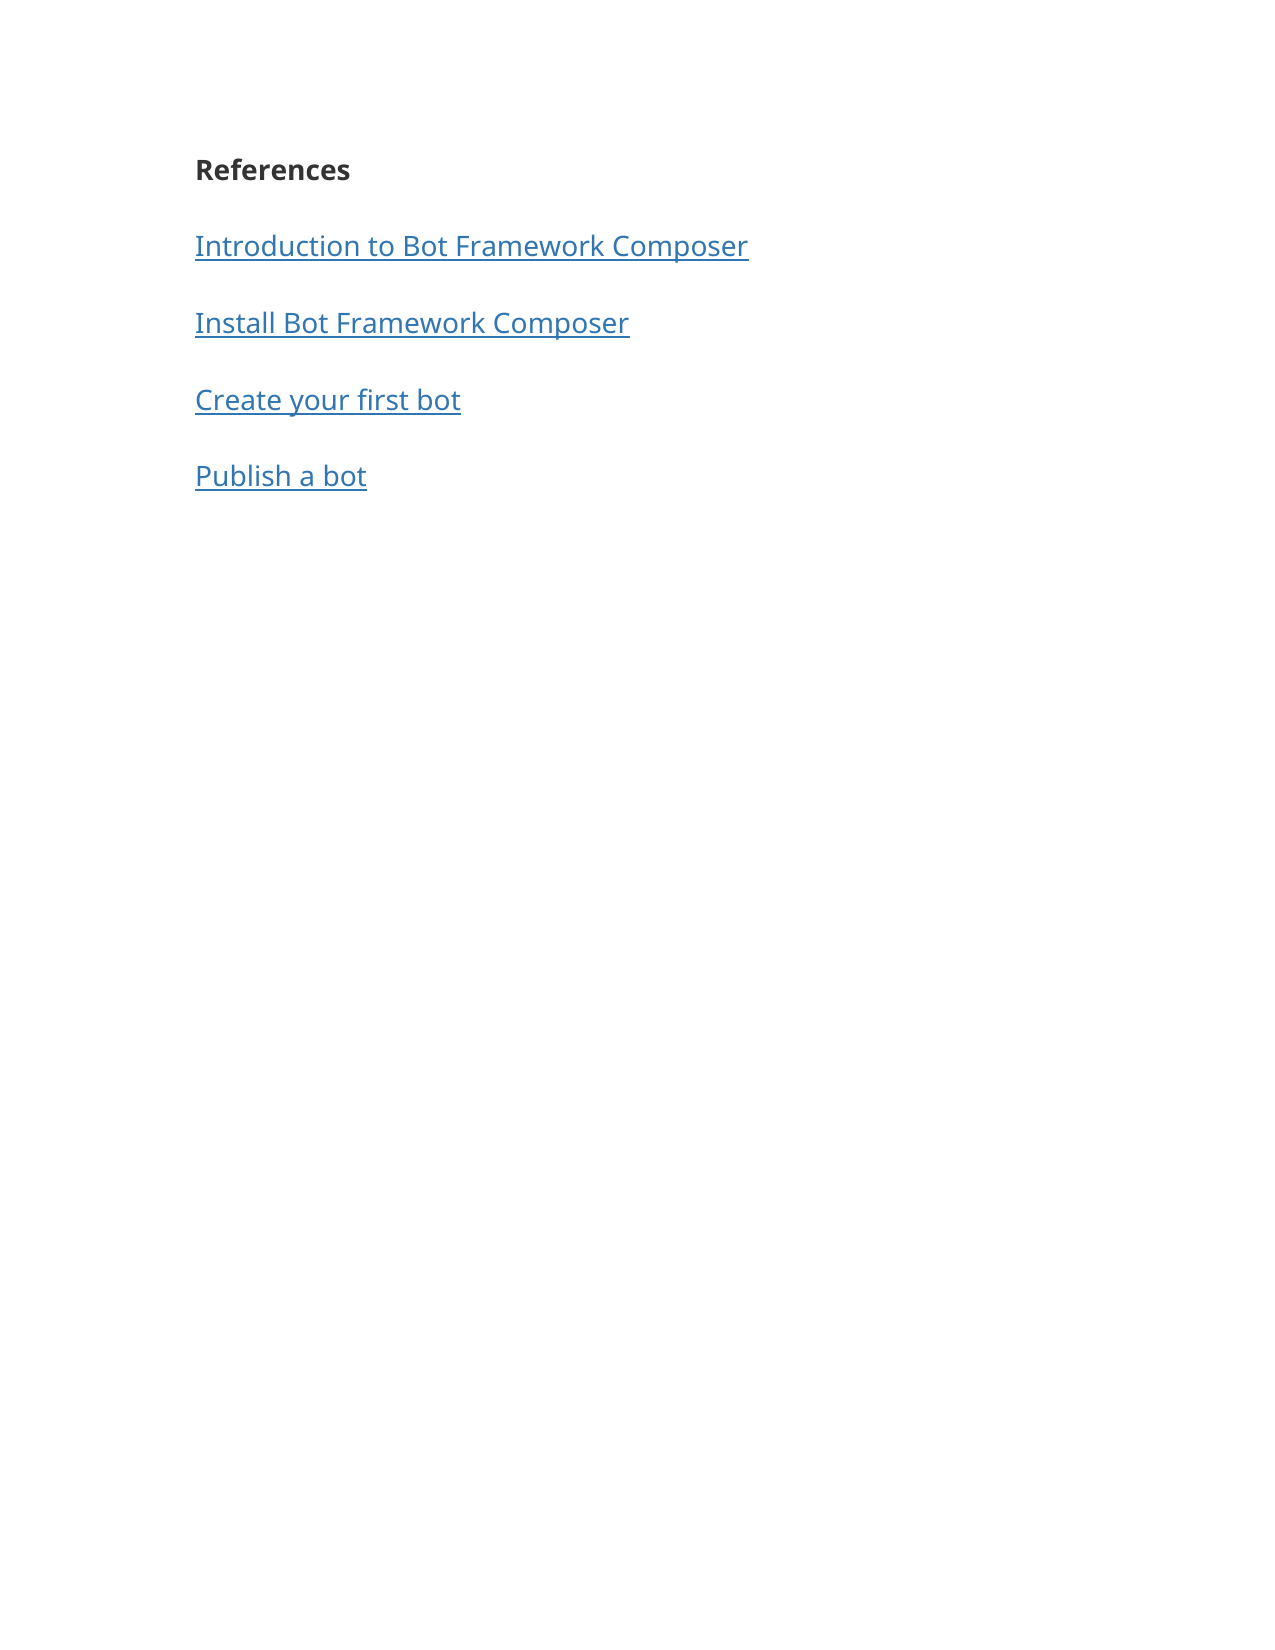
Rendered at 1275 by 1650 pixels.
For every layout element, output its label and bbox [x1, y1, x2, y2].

text [195, 150, 1080, 495]
